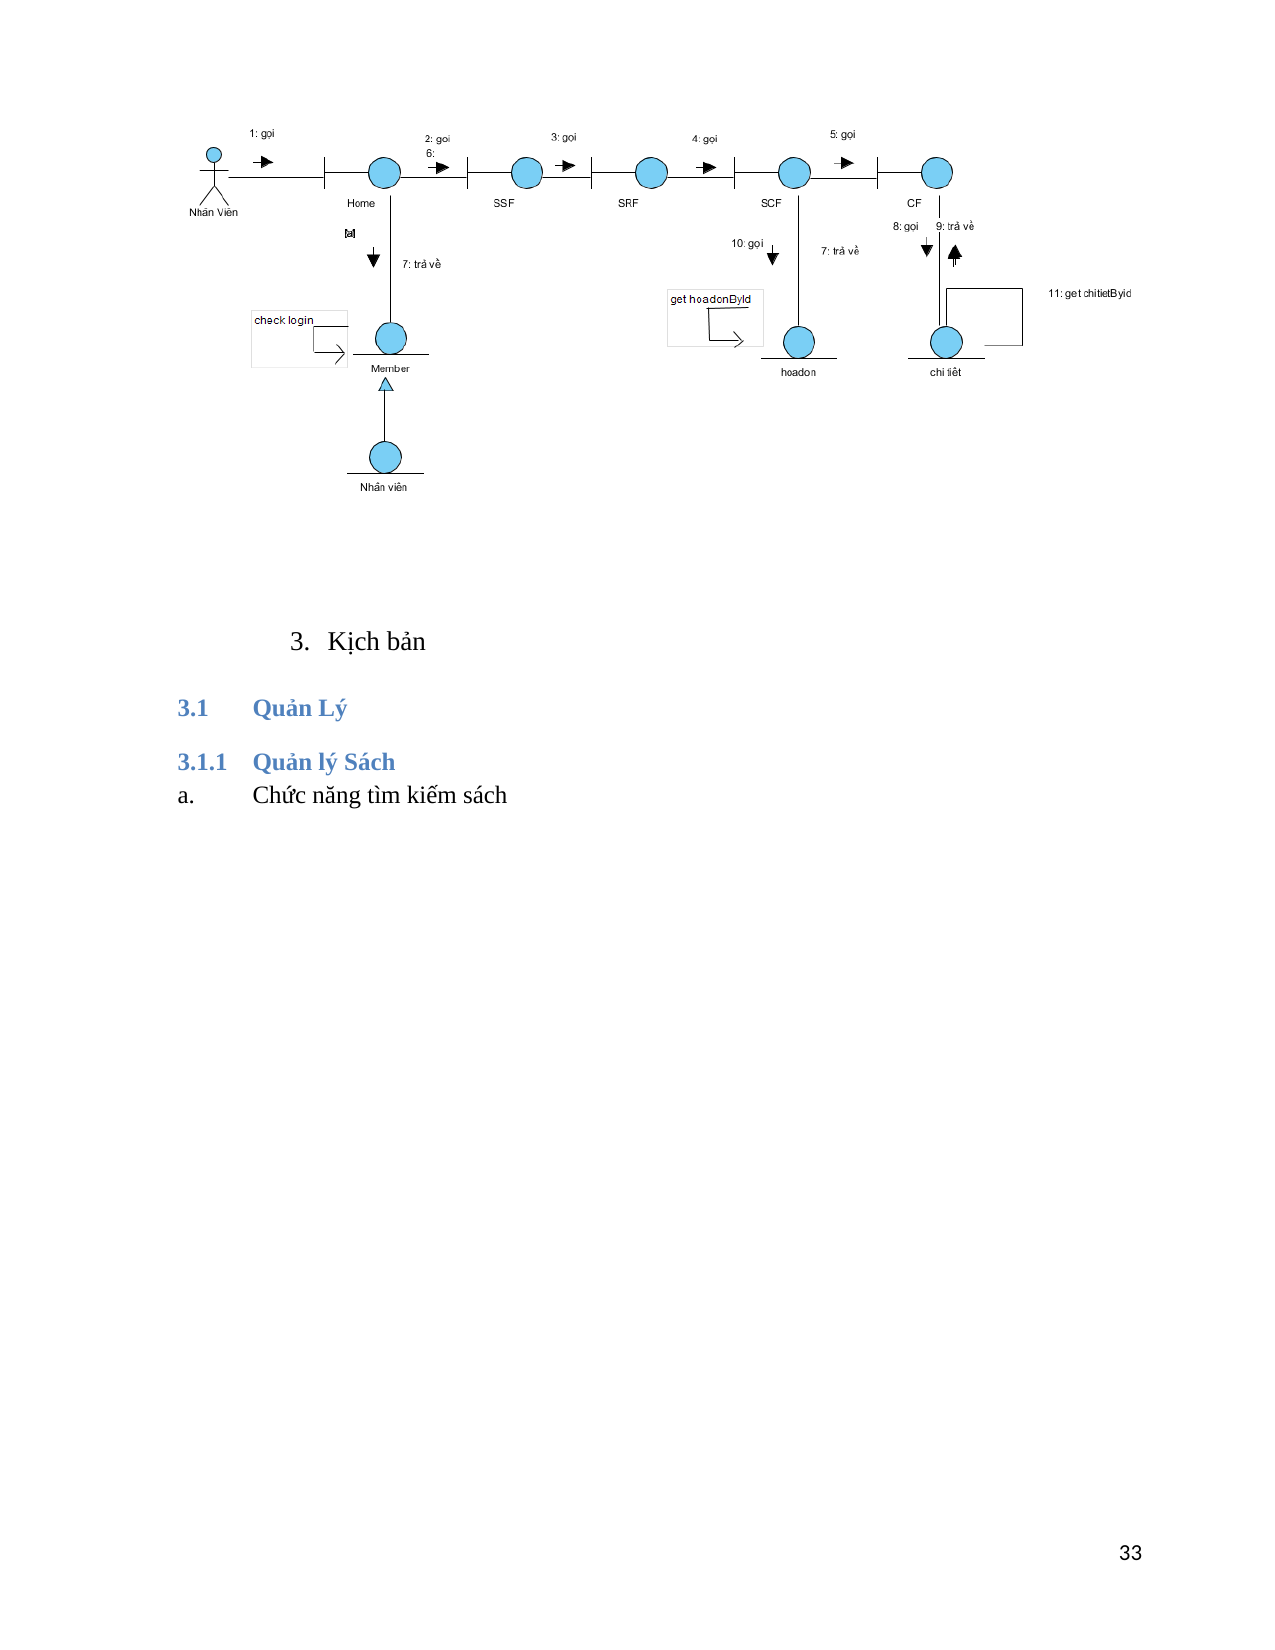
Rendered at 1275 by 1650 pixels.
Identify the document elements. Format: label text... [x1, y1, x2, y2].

text a. Chức năng tìm kiếm sách [177, 780, 1157, 808]
picture [177, 118, 1153, 527]
subtitle 3.1 Quản Lý [177, 693, 1157, 722]
list Kịch bản [290, 625, 1157, 657]
subtitle 3.1.1 Quản lý Sách [177, 747, 1157, 776]
